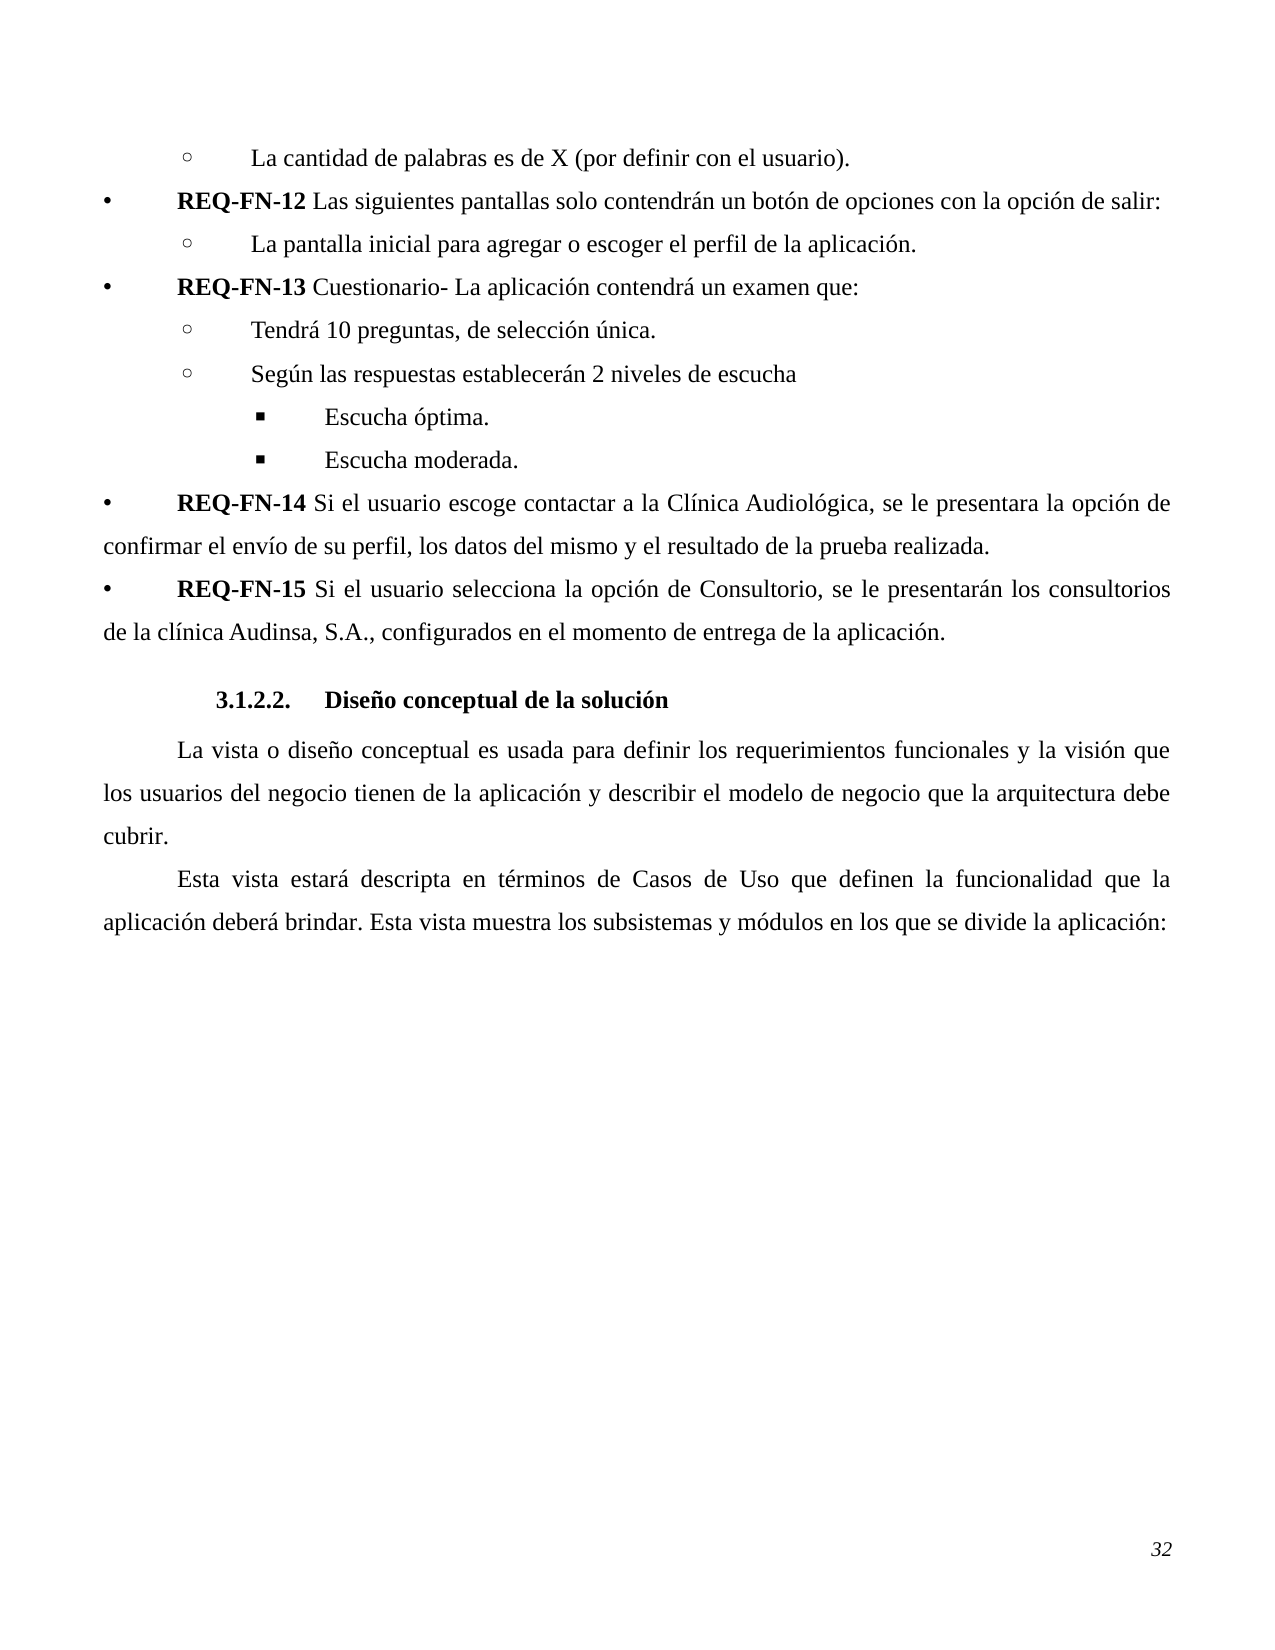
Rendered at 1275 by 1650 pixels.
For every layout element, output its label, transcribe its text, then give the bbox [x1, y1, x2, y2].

list Escucha óptima. [177, 402, 1172, 431]
list REQ-FN-13 Cuestionario- La aplicación contendrá un examen que: [103, 272, 1172, 301]
list Escucha moderada. [177, 445, 1172, 474]
list Según las respuestas establecerán 2 niveles de escucha [103, 359, 1172, 387]
list Diseño conceptual de la solución [216, 686, 1172, 714]
list Tendrá 10 preguntas, de selección única. [103, 316, 1172, 344]
list REQ-FN-14 Si el usuario escoge contactar a la Clínica Audiológica, se le presentara la opción de confirmar el envío de su perfil, los datos del mismo y el resultado de la prueba realizada. [103, 488, 1172, 560]
text La vista o diseño conceptual es usada para definir los requerimientos funcionales y la visión que los usuarios del negocio tienen de la aplicación y describir el modelo de negocio que la arquitectura debe cubrir. [103, 735, 1172, 850]
list REQ-FN-15 Si el usuario selecciona la opción de Consultorio, se le presentarán los consultorios de la clínica Audinsa, S.A., configurados en el momento de entrega de la aplicación. [103, 574, 1172, 646]
list La cantidad de palabras es de X (por definir con el usuario). [103, 143, 1172, 172]
text Esta vista estará descripta en términos de Casos de Uso que definen la funcionalidad que la aplicación deberá brindar. Esta vista muestra los subsistemas y módulos en los que se divide la aplicación: [103, 864, 1172, 936]
list REQ-FN-12 Las siguientes pantallas solo contendrán un botón de opciones con la opción de salir: [103, 186, 1172, 215]
list La pantalla inicial para agregar o escoger el perfil de la aplicación. [103, 229, 1172, 258]
